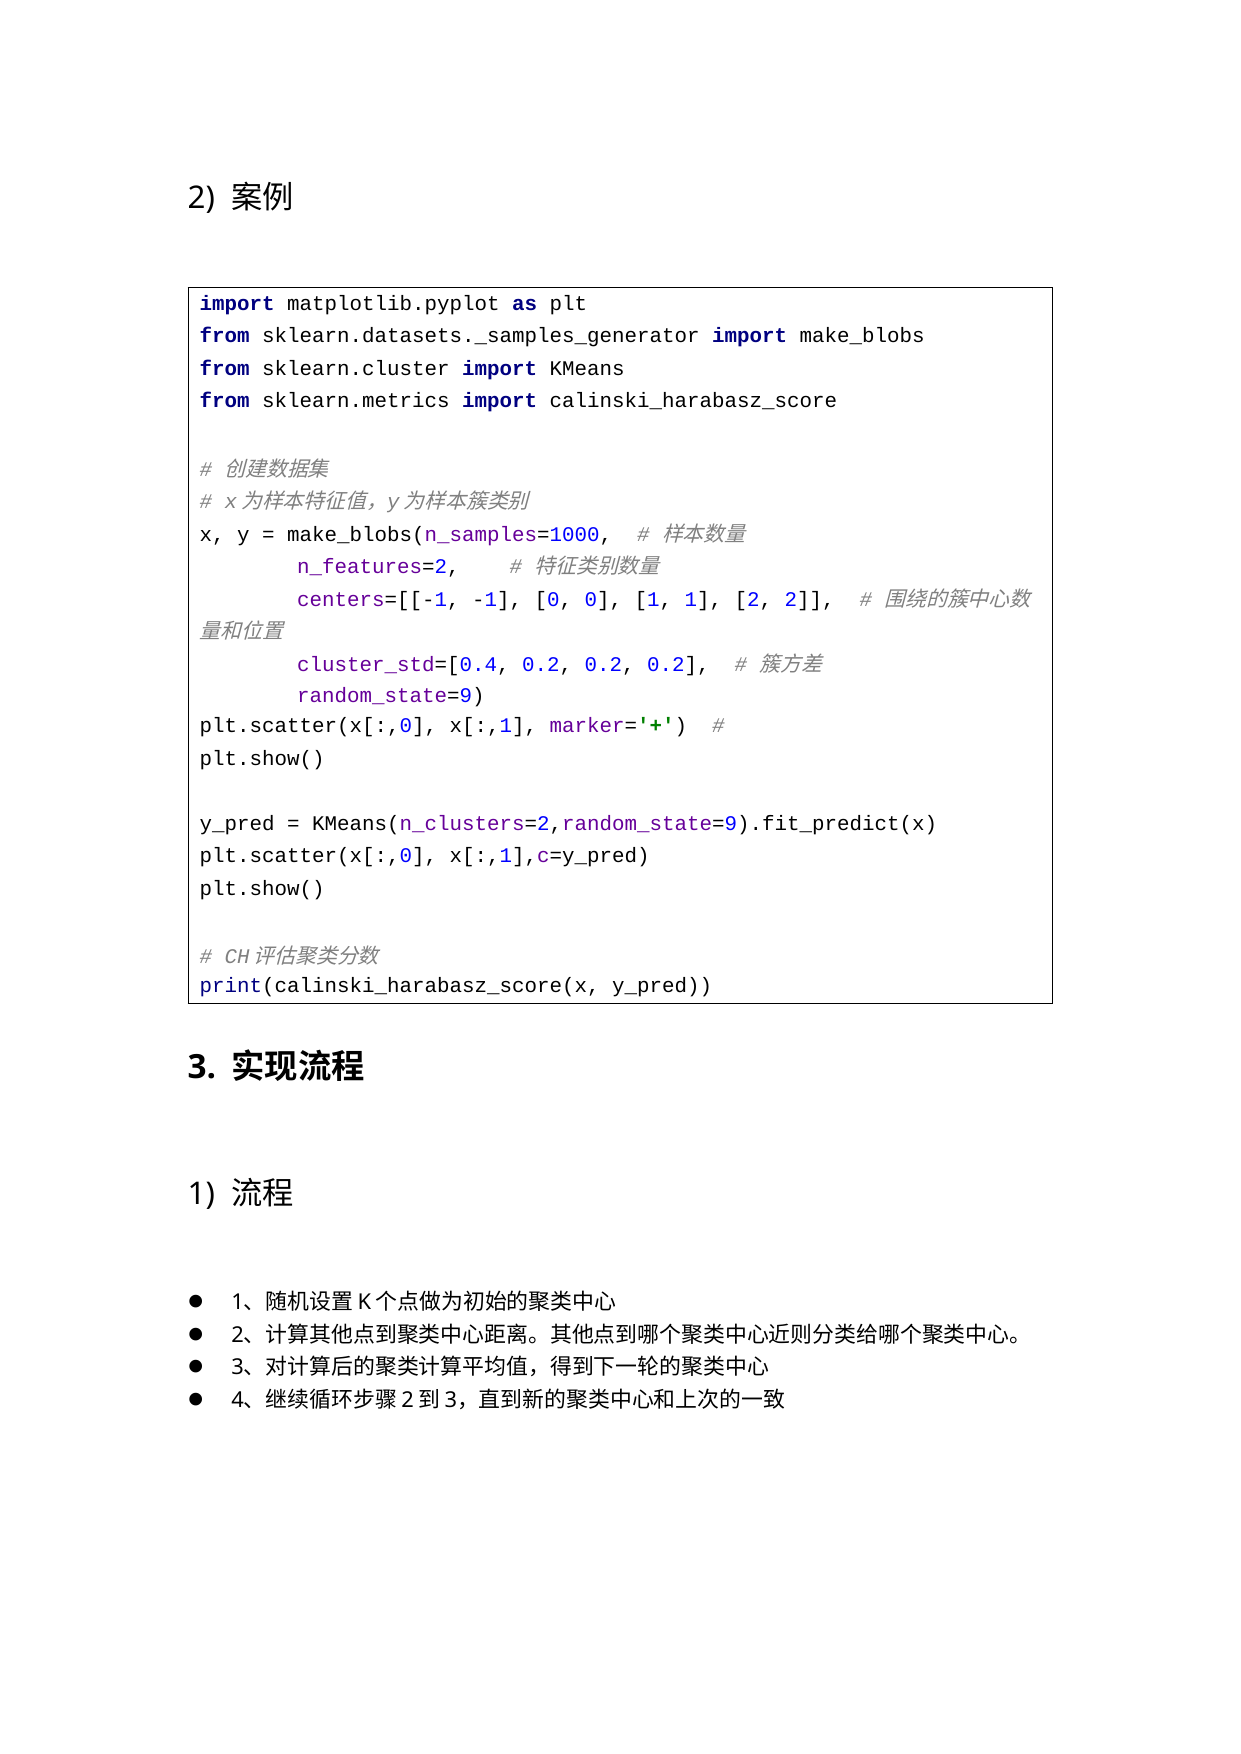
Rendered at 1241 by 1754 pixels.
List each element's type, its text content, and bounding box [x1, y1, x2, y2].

subtitle 案例 [187, 162, 1053, 227]
list 3、对计算后的聚类计算平均值，得到下一轮的聚类中心 [187, 1349, 1053, 1381]
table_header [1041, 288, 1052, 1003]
list 1、随机设置K个点做为初始的聚类中心 [187, 1284, 1053, 1316]
list 4、继续循环步骤2到3，直到新的聚类中心和上次的一致 [187, 1381, 1053, 1414]
subtitle 流程 [187, 1159, 1053, 1224]
subtitle 实现流程 [187, 1031, 1053, 1096]
list 2、计算其他点到聚类中心距离。其他点到哪个聚类中心近则分类给哪个聚类中心。 [187, 1316, 1053, 1349]
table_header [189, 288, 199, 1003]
